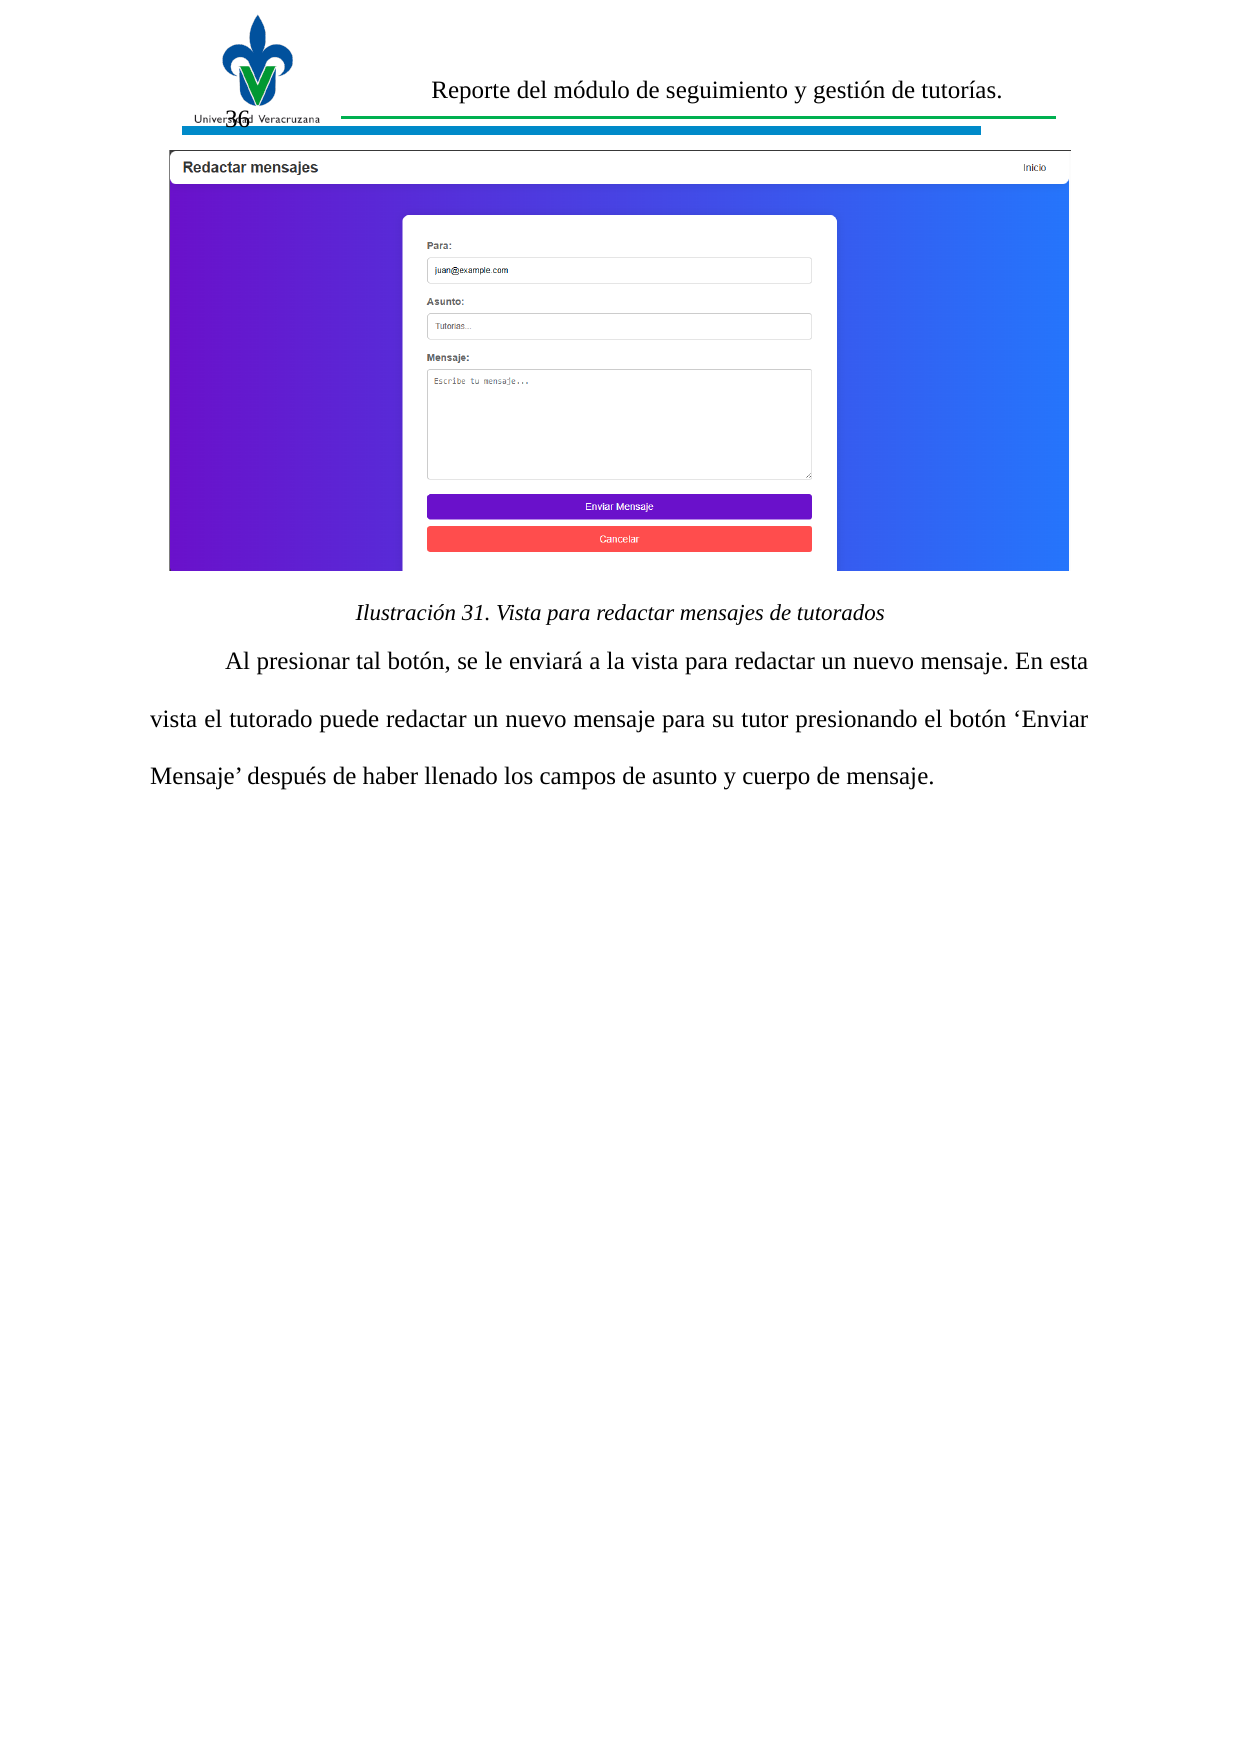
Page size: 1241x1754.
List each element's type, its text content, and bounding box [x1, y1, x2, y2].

picture [169, 150, 1071, 571]
text Al presionar tal botón, se le enviará a la vista para redactar un nuevo mensaje. En esta vista el tutorado puede redactar un nuevo mensaje para su tutor presionando el botón ‘Enviar Mensaje’ después de haber llenado los campos de asunto y cuerpo de mensaje. [150, 646, 1090, 790]
picture [184, 14, 329, 124]
text Ilustración 31. Vista para redactar mensajes de tutorados [150, 599, 1090, 625]
